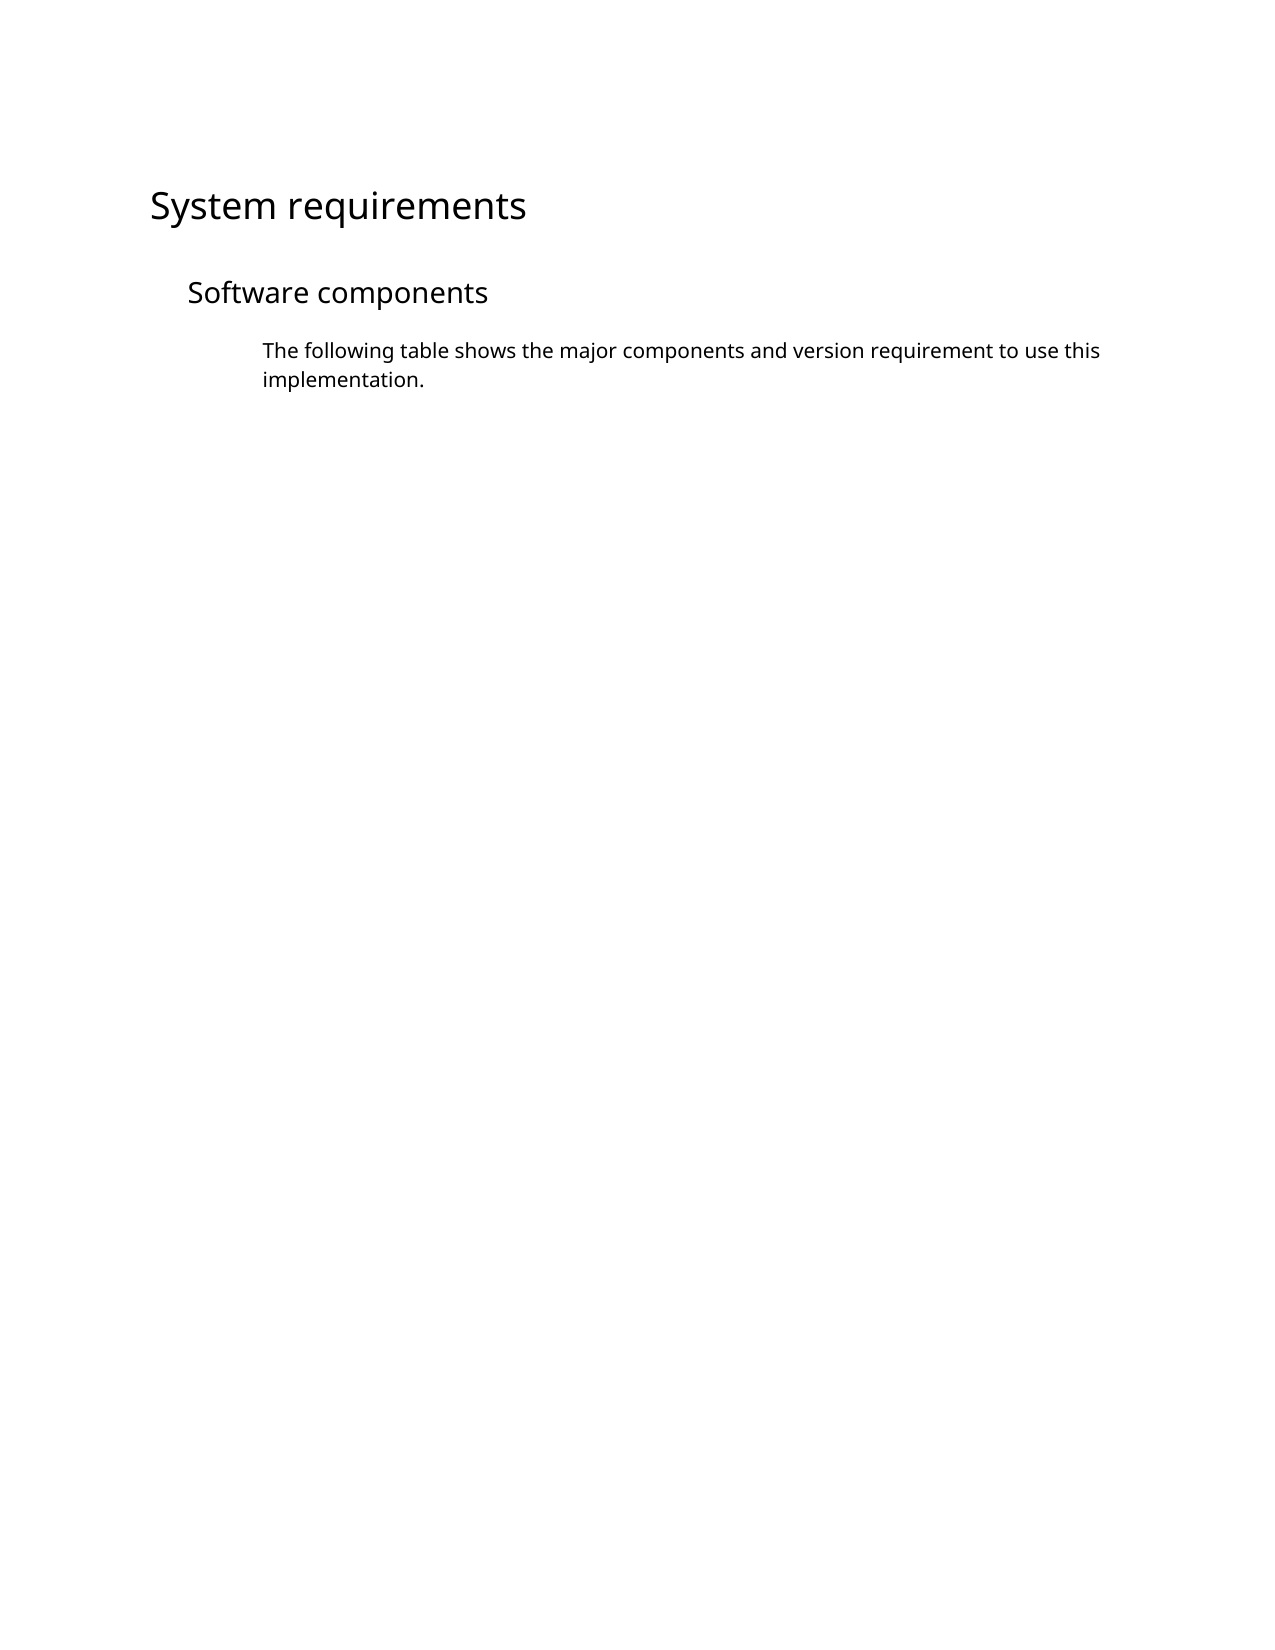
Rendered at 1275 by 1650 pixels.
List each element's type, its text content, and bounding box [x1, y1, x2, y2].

text Software components [187, 272, 1162, 312]
text System requirements [150, 179, 1162, 230]
text The following table shows the major components and version requirement to use this implementation. [262, 337, 1162, 393]
